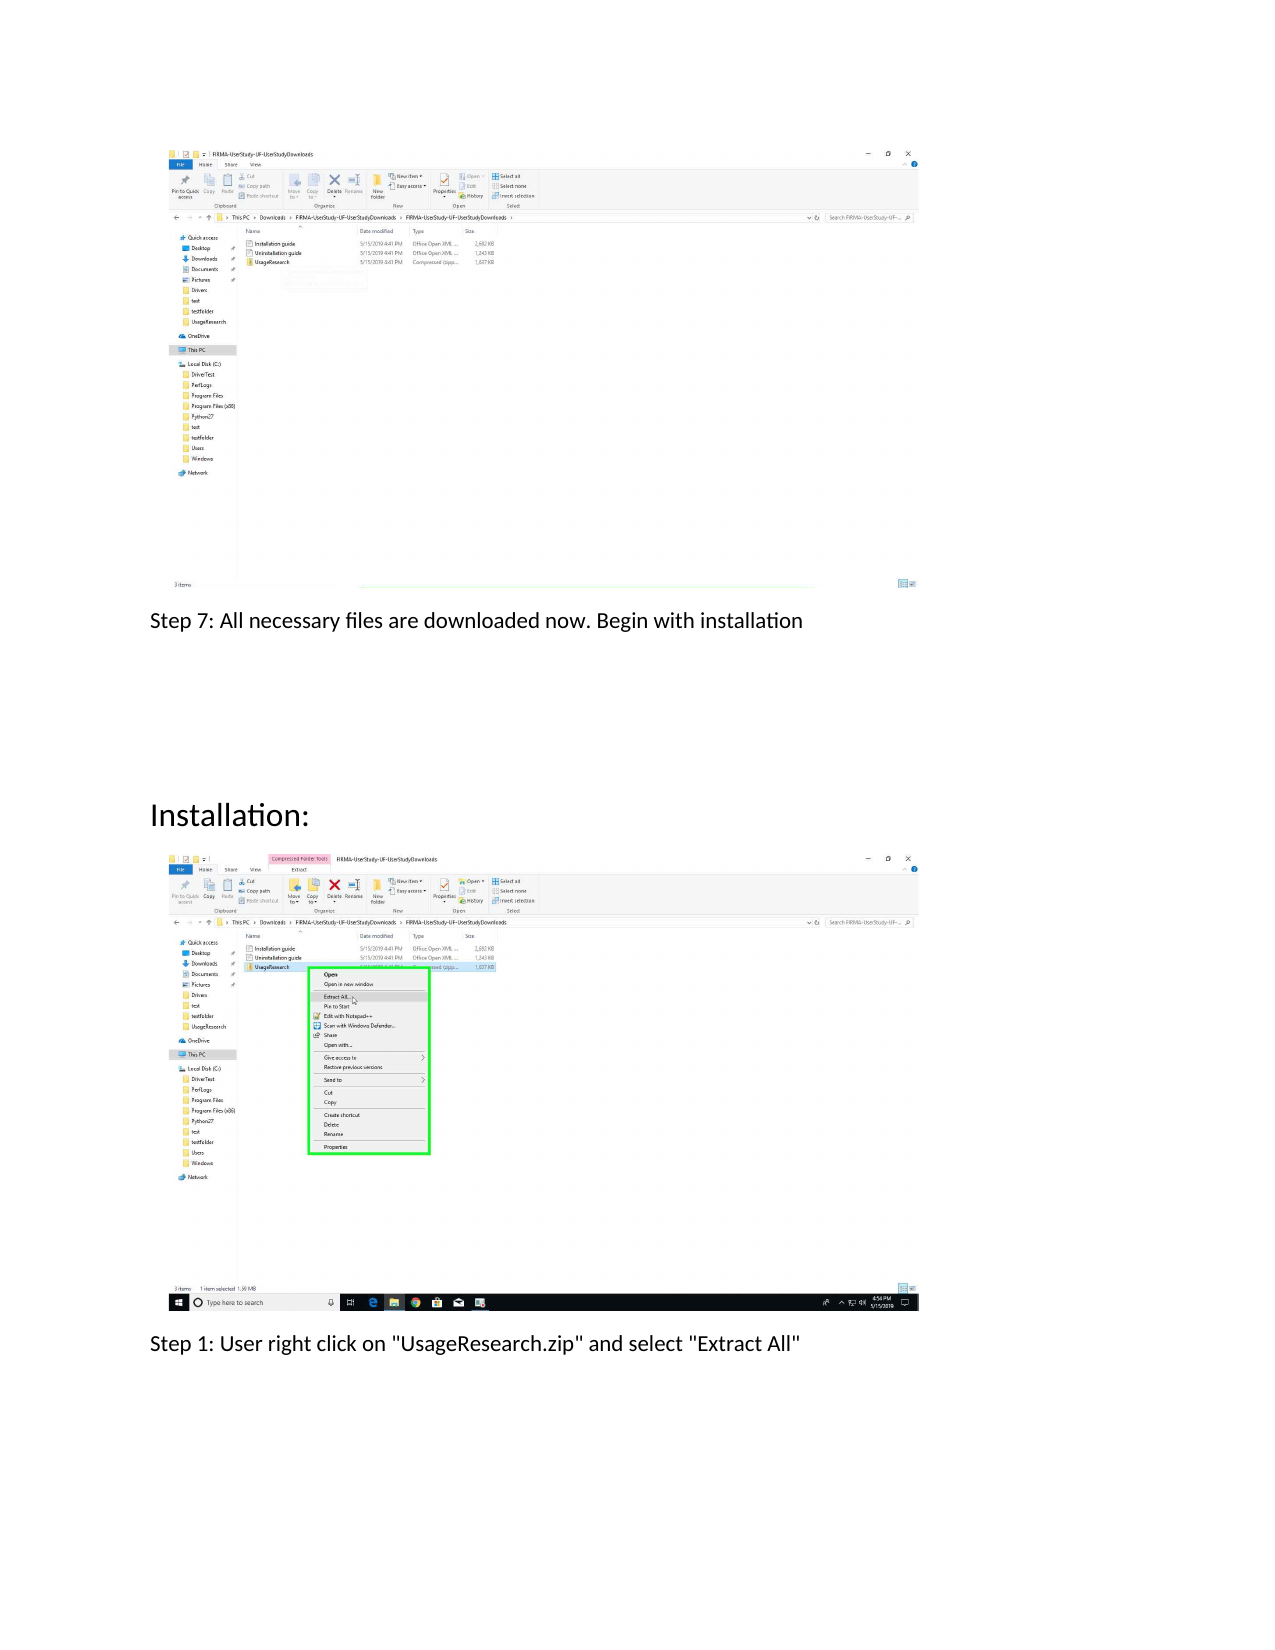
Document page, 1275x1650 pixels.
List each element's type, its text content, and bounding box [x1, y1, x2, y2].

text Step 7: All necessary files are downloaded now. Begin with installation [150, 606, 1125, 634]
text Installation: [150, 794, 1125, 834]
text Step 1: User right click on "UsageResearch.zip" and select "Extract All" [150, 1329, 1125, 1358]
